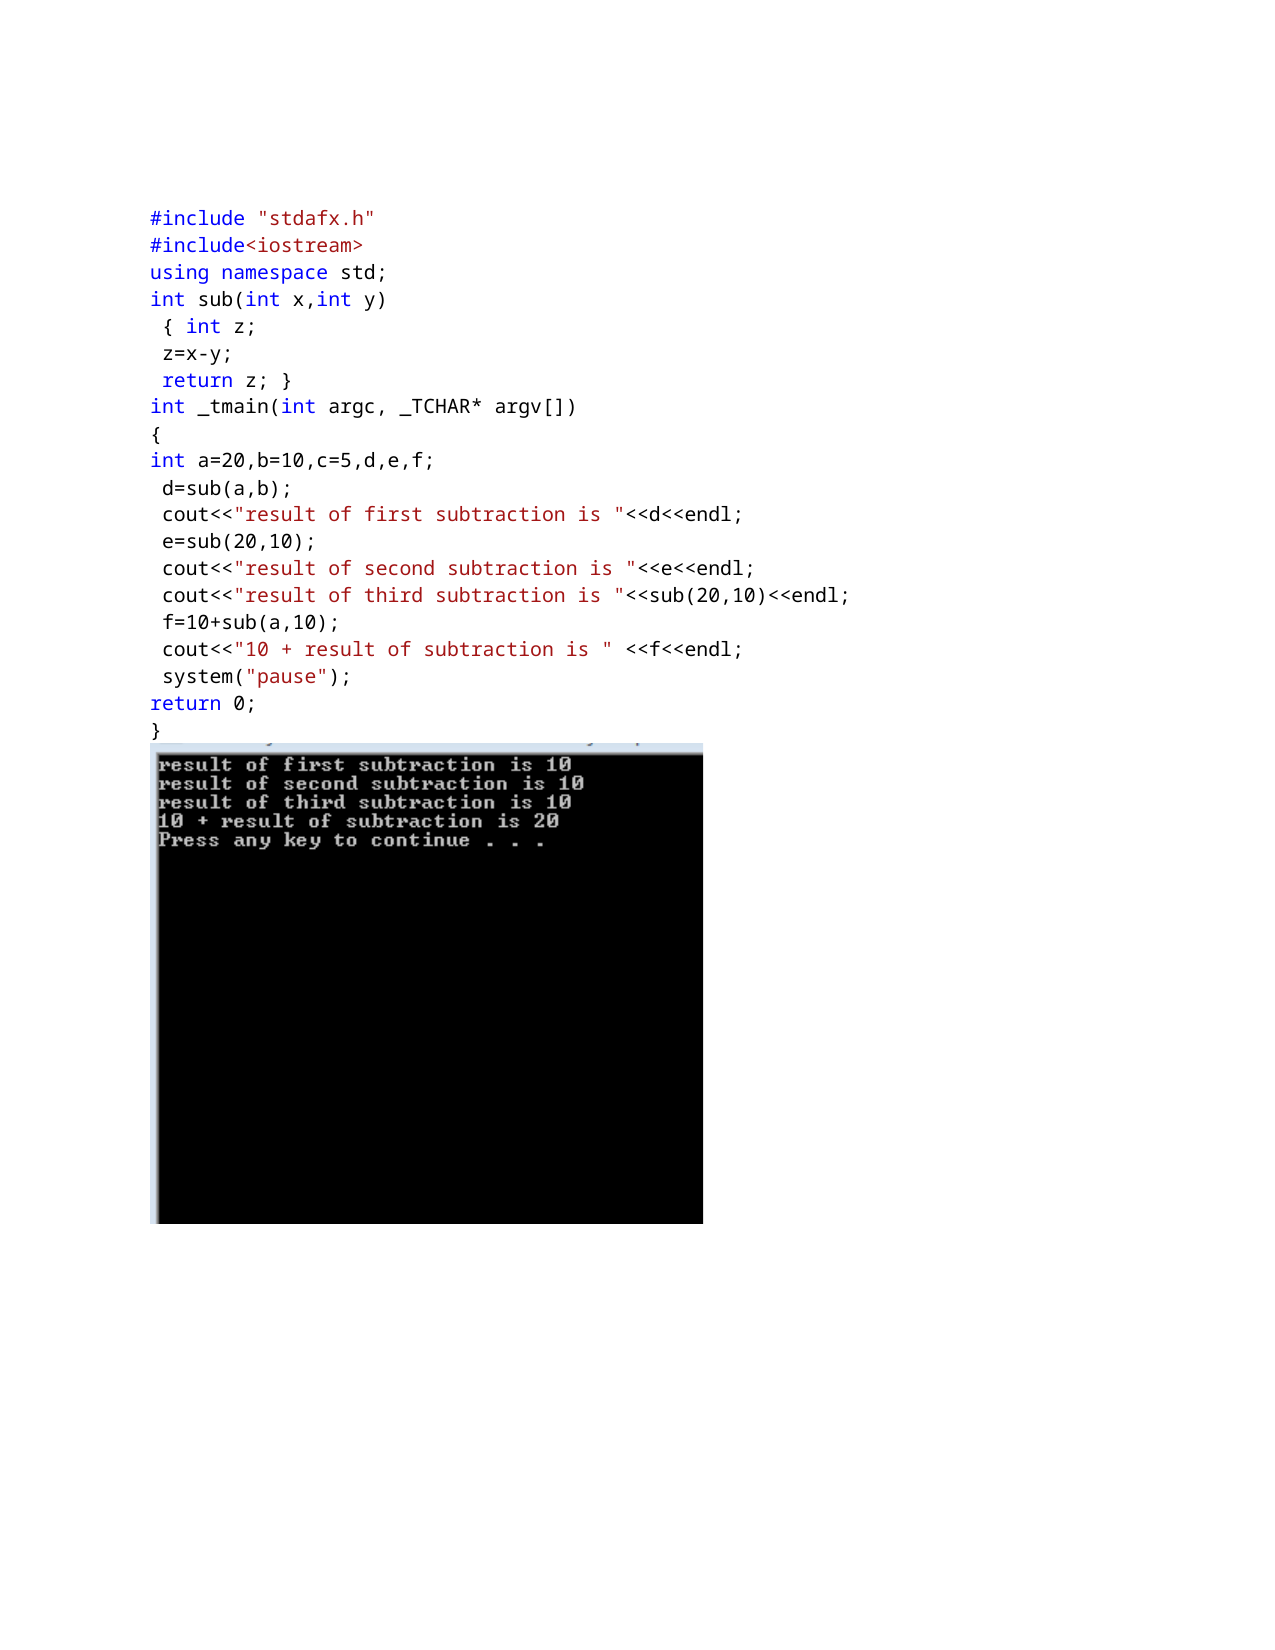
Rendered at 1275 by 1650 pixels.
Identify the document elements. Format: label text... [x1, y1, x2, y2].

text f=10+sub(a,10); [150, 609, 1125, 636]
text d=sub(a,b); [150, 474, 1125, 501]
text int a=20,b=10,c=5,d,e,f; [150, 447, 1125, 474]
text { [150, 420, 1125, 447]
text } [150, 717, 1125, 743]
text cout<<"result of first subtraction is "<<d<<endl; [150, 501, 1125, 528]
text cout<<"result of third subtraction is "<<sub(20,10)<<endl; [150, 582, 1125, 609]
text cout<<"10 + result of subtraction is " <<f<<endl; [150, 636, 1125, 663]
text #include "stdafx.h" [150, 204, 1125, 231]
text return 0; [150, 689, 1125, 717]
text z=x-y; [150, 339, 1125, 366]
text system("pause"); [150, 663, 1125, 689]
text e=sub(20,10); [150, 528, 1125, 555]
picture [150, 743, 704, 1224]
text int sub(int x,int y) [150, 285, 1125, 312]
text { int z; [150, 312, 1125, 339]
text #include<iostream> [150, 231, 1125, 258]
text return z; } [150, 366, 1125, 393]
text int _tmain(int argc, _TCHAR* argv[]) [150, 393, 1125, 420]
text cout<<"result of second subtraction is "<<e<<endl; [150, 555, 1125, 582]
text using namespace std; [150, 258, 1125, 285]
